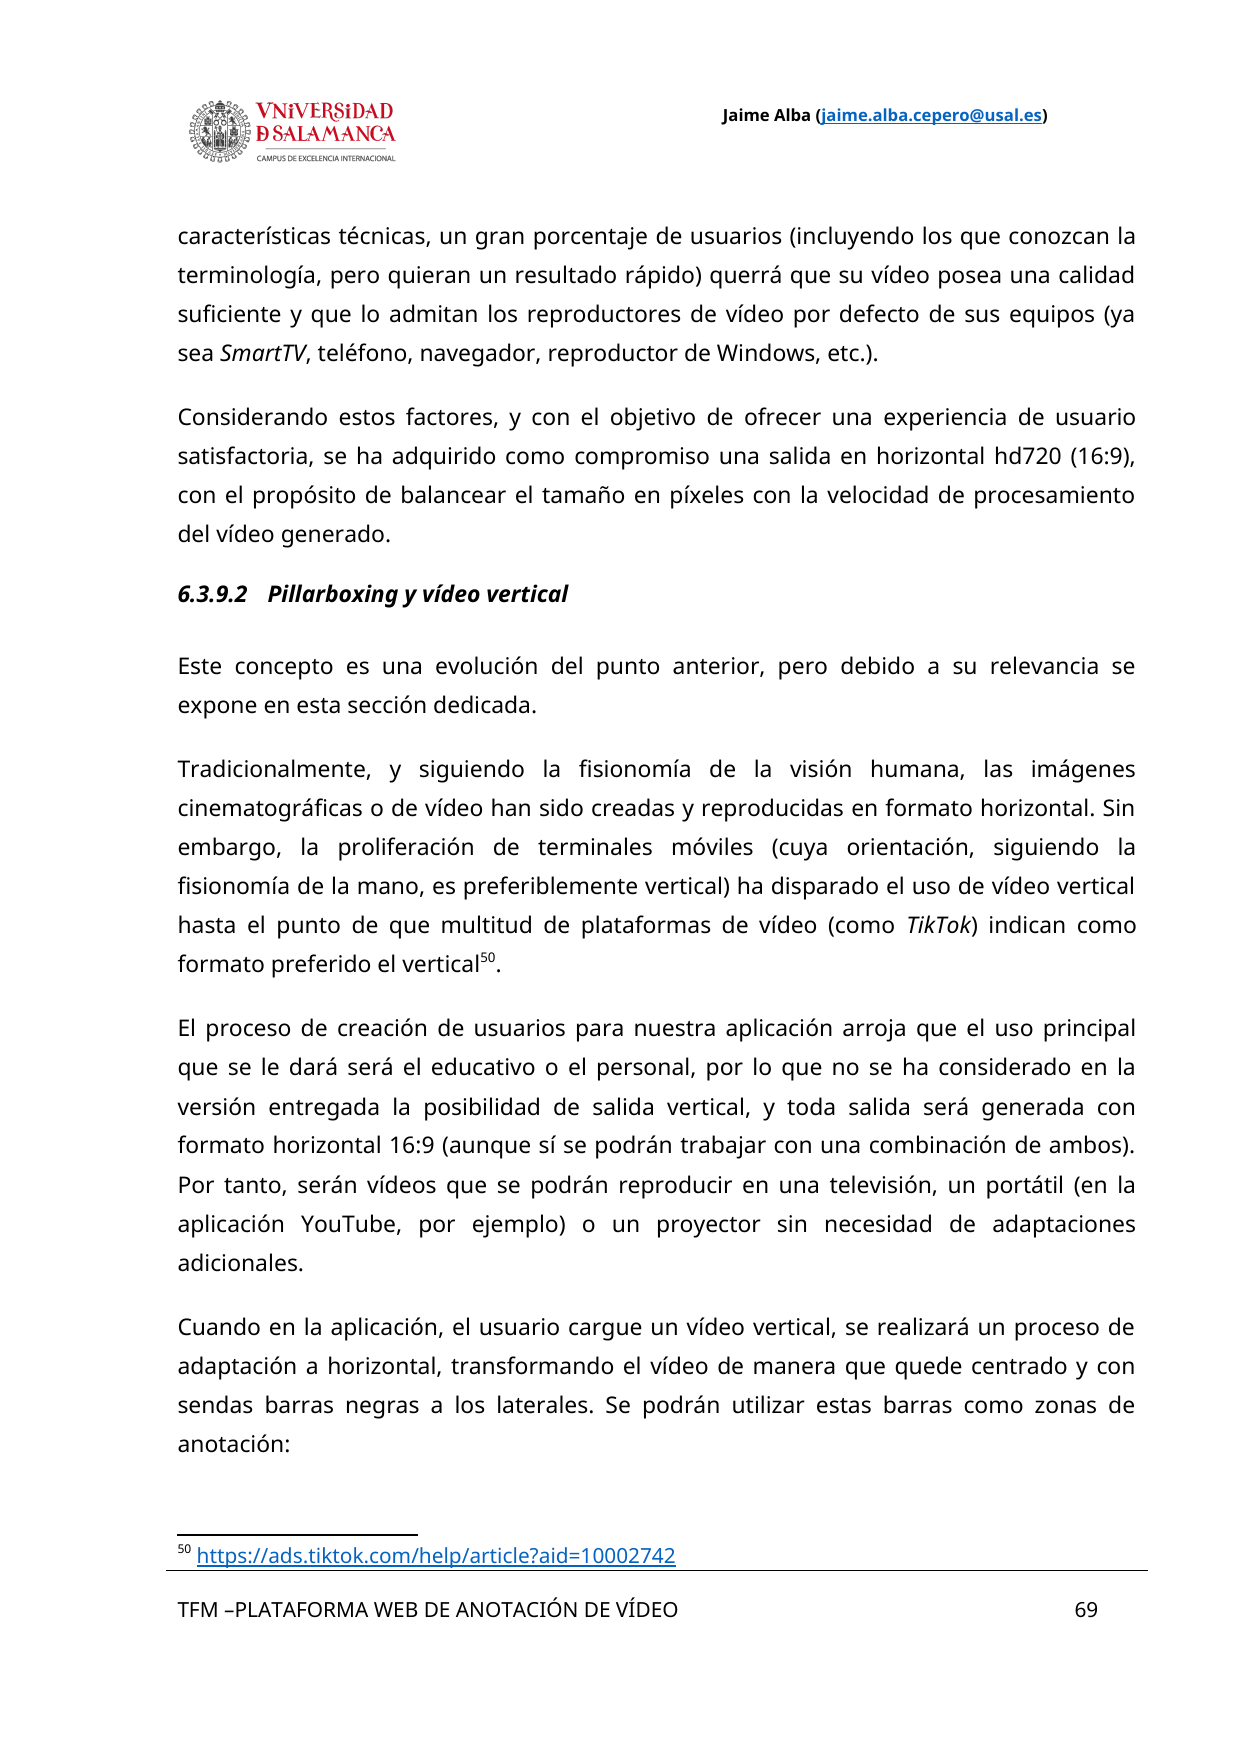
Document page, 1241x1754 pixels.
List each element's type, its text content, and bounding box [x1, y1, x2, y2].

subtitle Pillarboxing y vídeo vertical [177, 578, 1137, 609]
picture [188, 99, 397, 163]
text Este concepto es una evolución del punto anterior, pero debido a su relevancia se expone en esta sección dedicada. [177, 650, 1137, 720]
text Tradicionalmente, y siguiendo la fisionomía de la visión humana, las imágenes cinematográficas o de vídeo han sido creadas y reproducidas en formato horizontal. Sin embargo, la proliferación de terminales móviles (cuya orientación, siguiendo la fisionomía de la mano, es preferiblemente vertical) ha disparado el uso de vídeo vertical hasta el punto de que multitud de plataformas de vídeo (como TikTok) indican como formato preferido el vertical. [177, 753, 1137, 979]
text Considerando estos factores, y con el objetivo de ofrecer una experiencia de usuario satisfactoria, se ha adquirido como compromiso una salida en horizontal hd720 (16:9), con el propósito de balancear el tamaño en píxeles con la velocidad de procesamiento del vídeo generado. [177, 401, 1137, 549]
text El proceso de creación de usuarios para nuestra aplicación arroja que el uso principal que se le dará será el educativo o el personal, por lo que no se ha considerado en la versión entregada la posibilidad de salida vertical, y toda salida será generada con formato horizontal 16:9 (aunque sí se podrán trabajar con una combinación de ambos). Por tanto, serán vídeos que se podrán reproducir en una televisión, un portátil (en la aplicación YouTube, por ejemplo) o un proyector sin necesidad de adaptaciones adicionales. [177, 1012, 1137, 1278]
text Cuando en la aplicación, el usuario cargue un vídeo vertical, se realizará un proceso de adaptación a horizontal, transformando el vídeo de manera que quede centrado y con sendas barras negras a los laterales. Se podrán utilizar estas barras como zonas de anotación: [177, 1311, 1137, 1459]
